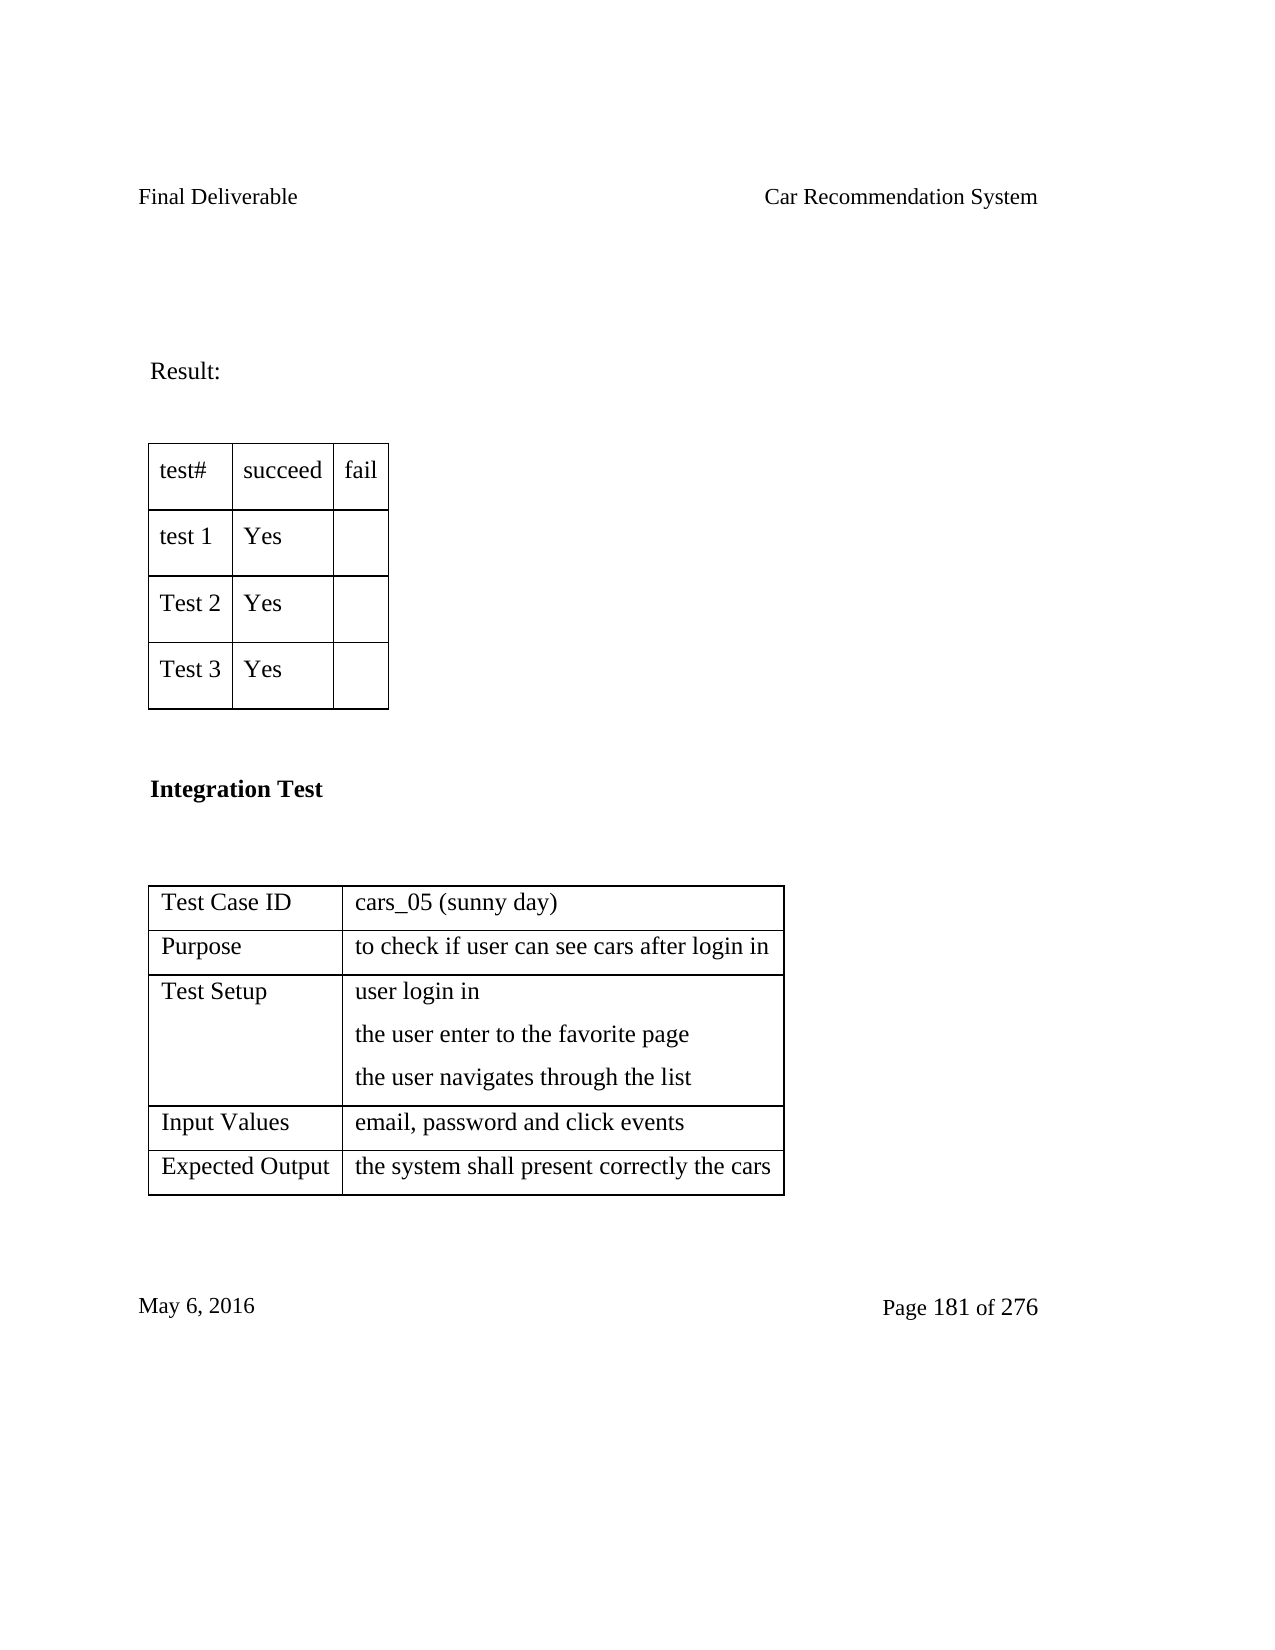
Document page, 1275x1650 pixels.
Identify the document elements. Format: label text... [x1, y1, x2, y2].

table_header test# [149, 444, 232, 509]
table_cell Yes [233, 511, 333, 575]
table_cell [334, 511, 388, 575]
text Result: [150, 356, 1125, 385]
table_header fail [334, 444, 388, 509]
table_header Test Case ID [149, 887, 342, 930]
table_cell the system shall present correctly the cars [343, 1151, 783, 1194]
table_cell to check if user can see cars after login in [343, 931, 783, 974]
table_cell Test Setup [149, 976, 342, 1105]
table_cell Purpose [149, 931, 342, 974]
table_cell user login in the user enter to the favorite page the user navigates through the list [343, 976, 783, 1105]
table_cell Expected Output [149, 1151, 342, 1194]
table_cell [334, 643, 388, 708]
subtitle Integration Test [150, 774, 1125, 803]
table_cell Yes [233, 577, 333, 642]
table_cell Test 3 [149, 643, 232, 708]
table_header cars_05 (sunny day) [343, 887, 783, 930]
table_header succeed [233, 444, 333, 509]
table_cell [334, 577, 388, 642]
table_cell Input Values [149, 1107, 342, 1150]
table_cell test 1 [149, 511, 232, 575]
table_cell Yes [233, 643, 333, 708]
table_cell email, password and click events [343, 1107, 783, 1150]
table_cell Test 2 [149, 577, 232, 642]
